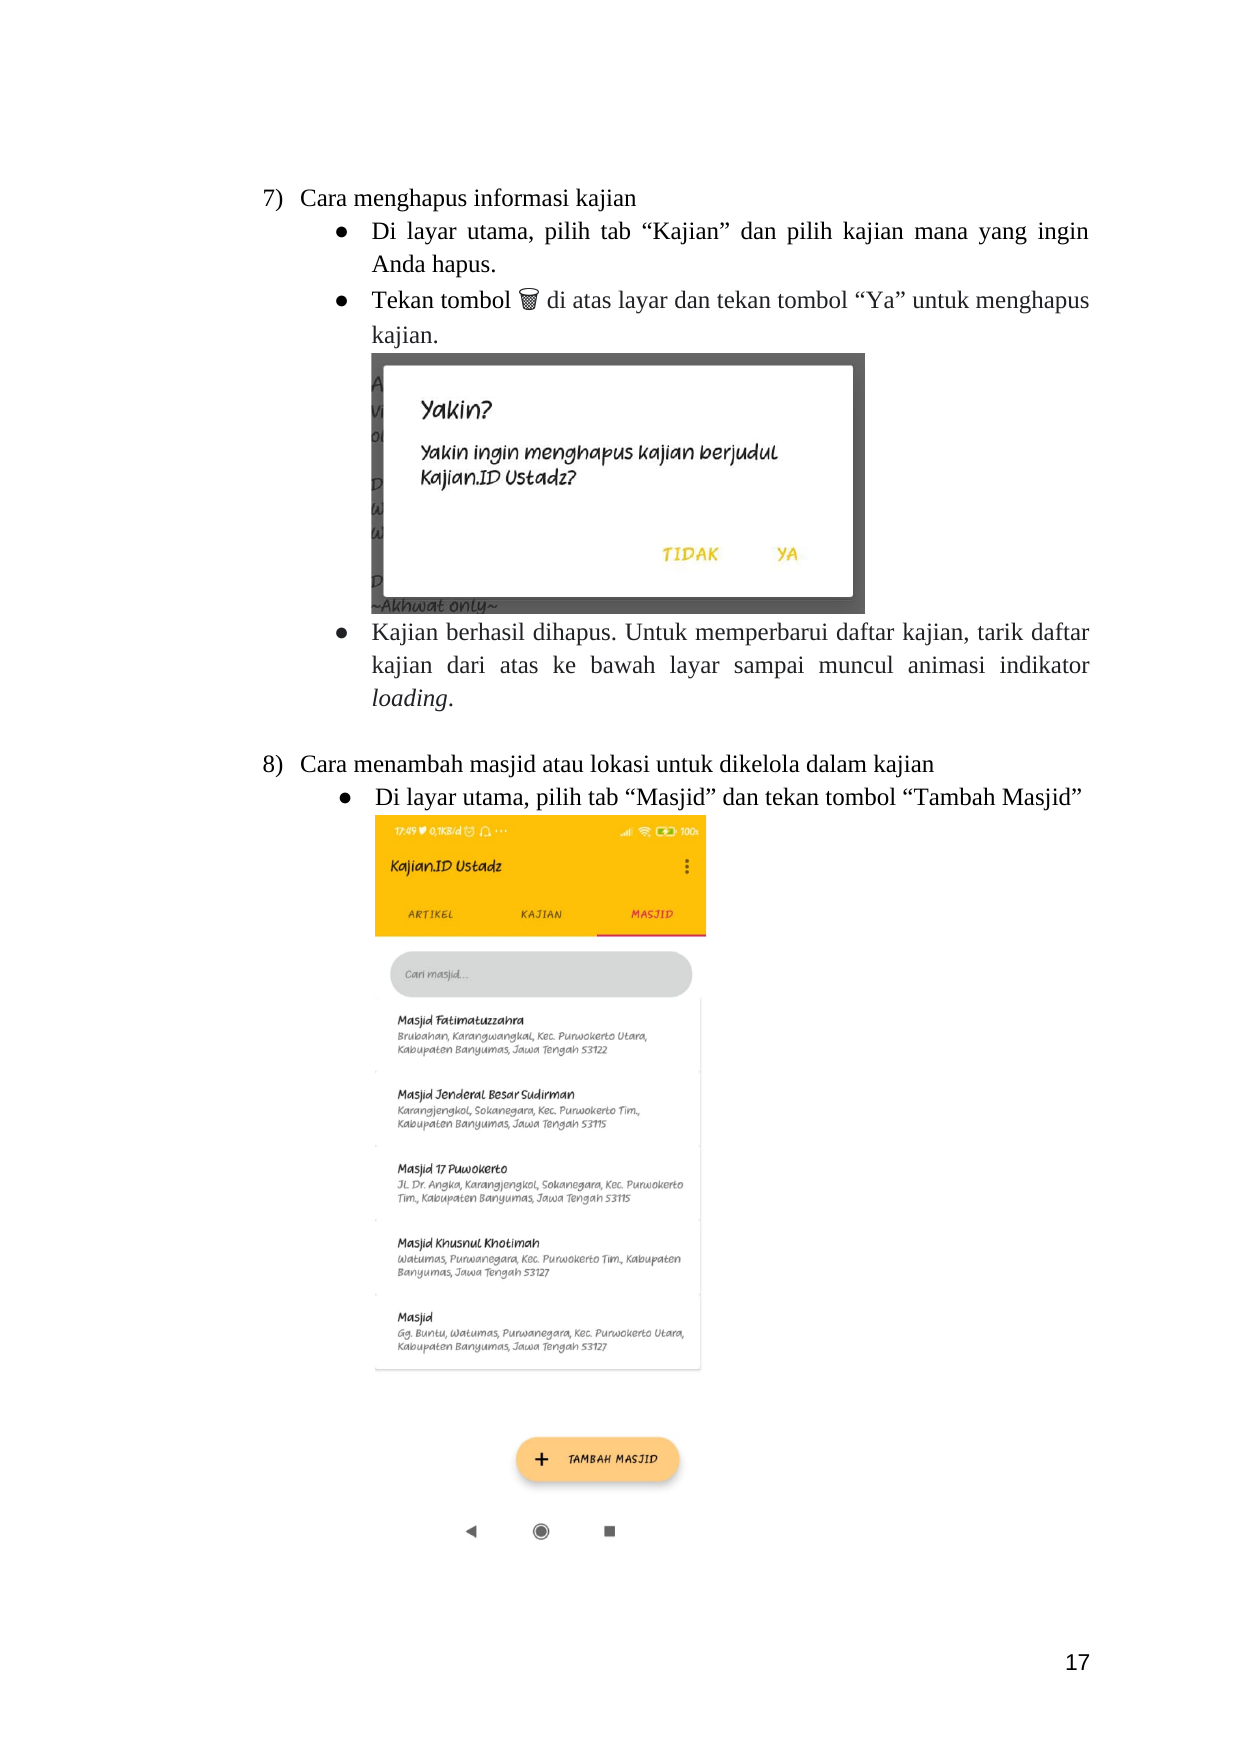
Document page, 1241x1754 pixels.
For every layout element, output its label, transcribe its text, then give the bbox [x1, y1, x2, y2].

list Cara menghapus informasi kajian [262, 183, 1090, 212]
picture [371, 353, 865, 614]
list Kajian berhasil dihapus. Untuk memperbarui daftar kajian, tarik daftar kajian dari atas ke bawah layar sampai muncul animasi indikator loading. [334, 646, 1090, 712]
list Di layar utama, pilih tab “Masjid” dan tekan tombol “Tambah Masjid” [337, 782, 1090, 811]
list Di layar utama, pilih tab “Kajian” dan pilih kajian mana yang ingin Anda hapus. [334, 216, 1090, 278]
list Cara menambah masjid atau lokasi untuk dikelola dalam kajian [262, 749, 1090, 778]
list Tekan tombol 🗑 di atas layar dan tekan tombol “Ya” untuk menghapus kajian. [334, 282, 1090, 349]
picture [375, 815, 707, 1553]
